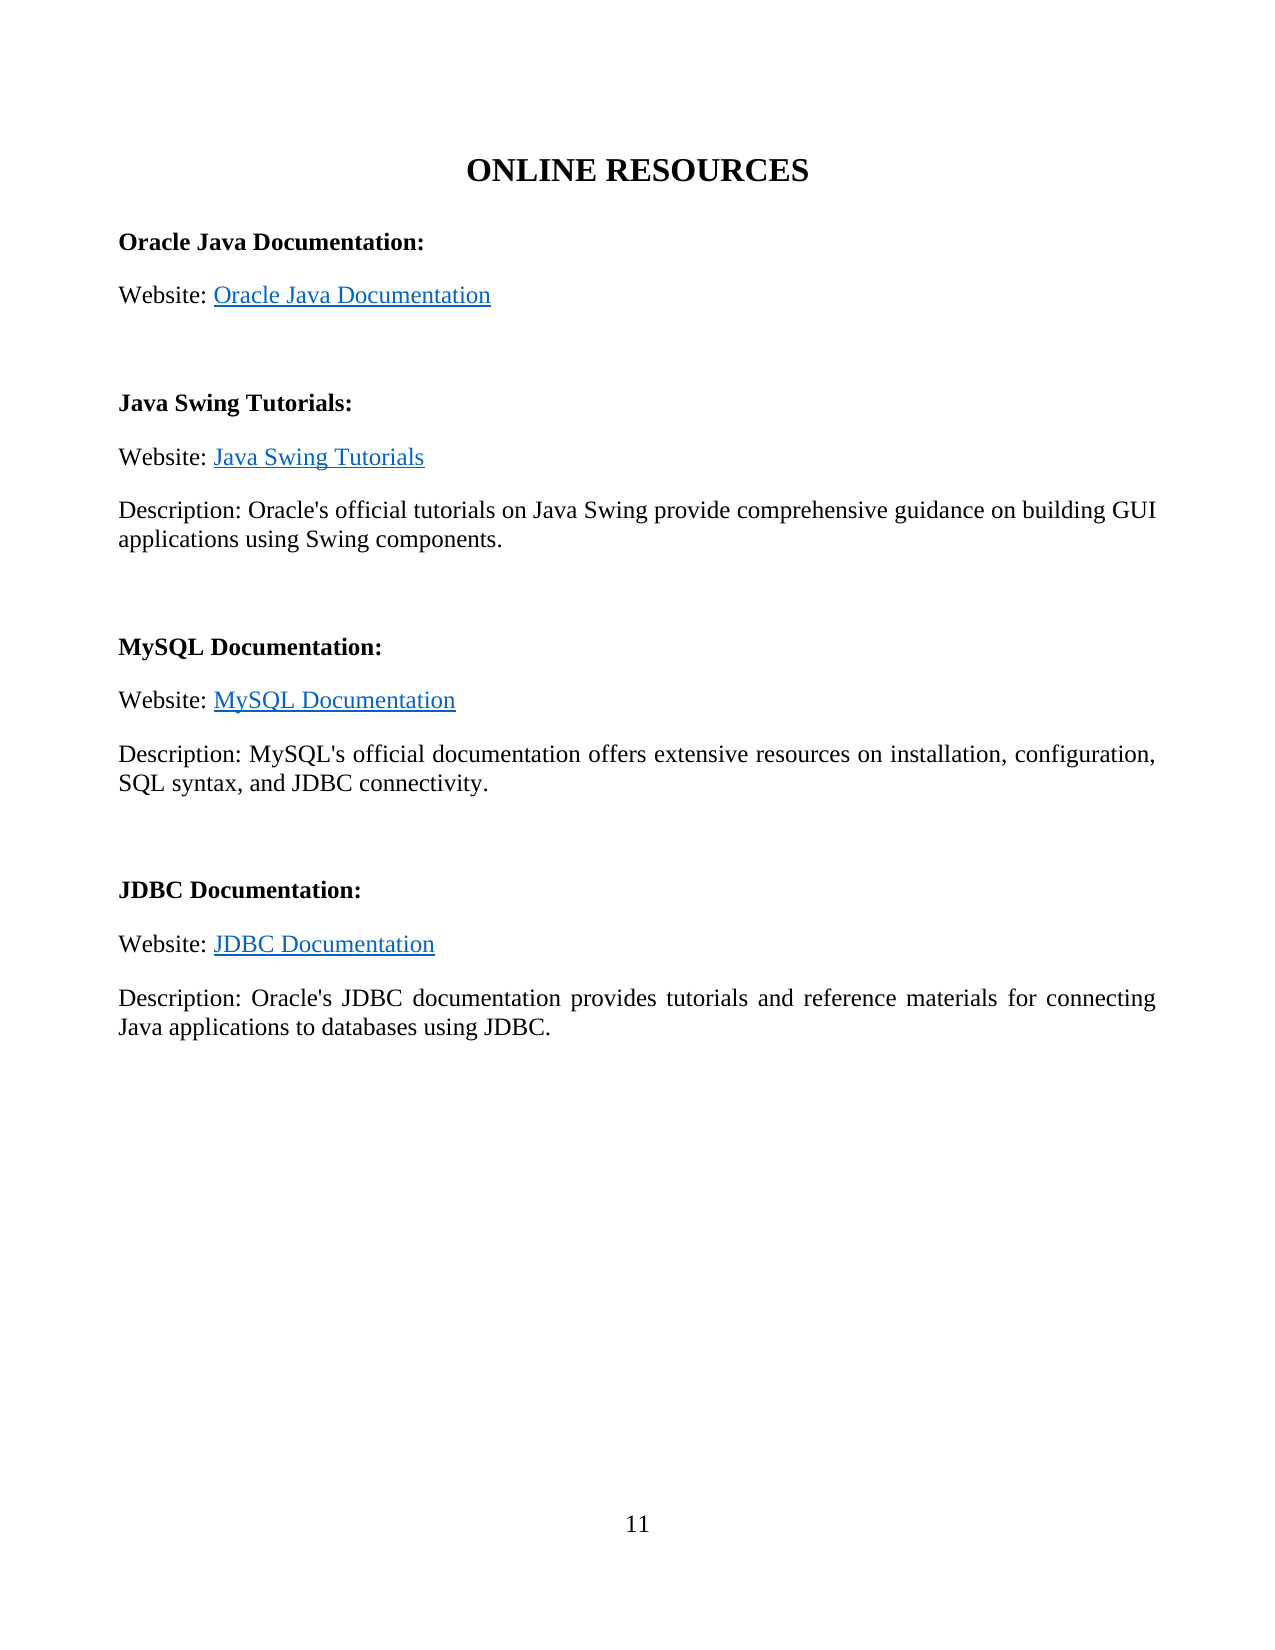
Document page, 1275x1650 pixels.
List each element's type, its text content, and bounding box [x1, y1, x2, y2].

subtitle ONLINE RESOURCES [118, 150, 1157, 188]
text Description: Oracle's JDBC documentation provides tutorials and reference materials for connecting Java applications to databases using JDBC. [118, 983, 1157, 1040]
text Website: MySQL Documentation [118, 685, 1157, 714]
text JDBC Documentation: [118, 875, 1157, 904]
text Oracle Java Documentation: [118, 227, 1157, 255]
text Website: JDBC Documentation [118, 929, 1157, 958]
text Website: Oracle Java Documentation [118, 280, 1157, 309]
text Description: Oracle's official tutorials on Java Swing provide comprehensive guidance on building GUI applications using Swing components. [118, 495, 1157, 553]
text MySQL Documentation: [118, 632, 1157, 660]
text Java Swing Tutorials: [118, 388, 1157, 417]
text Website: Java Swing Tutorials [118, 442, 1157, 470]
text Description: MySQL's official documentation offers extensive resources on installation, configuration, SQL syntax, and JDBC connectivity. [118, 739, 1157, 797]
